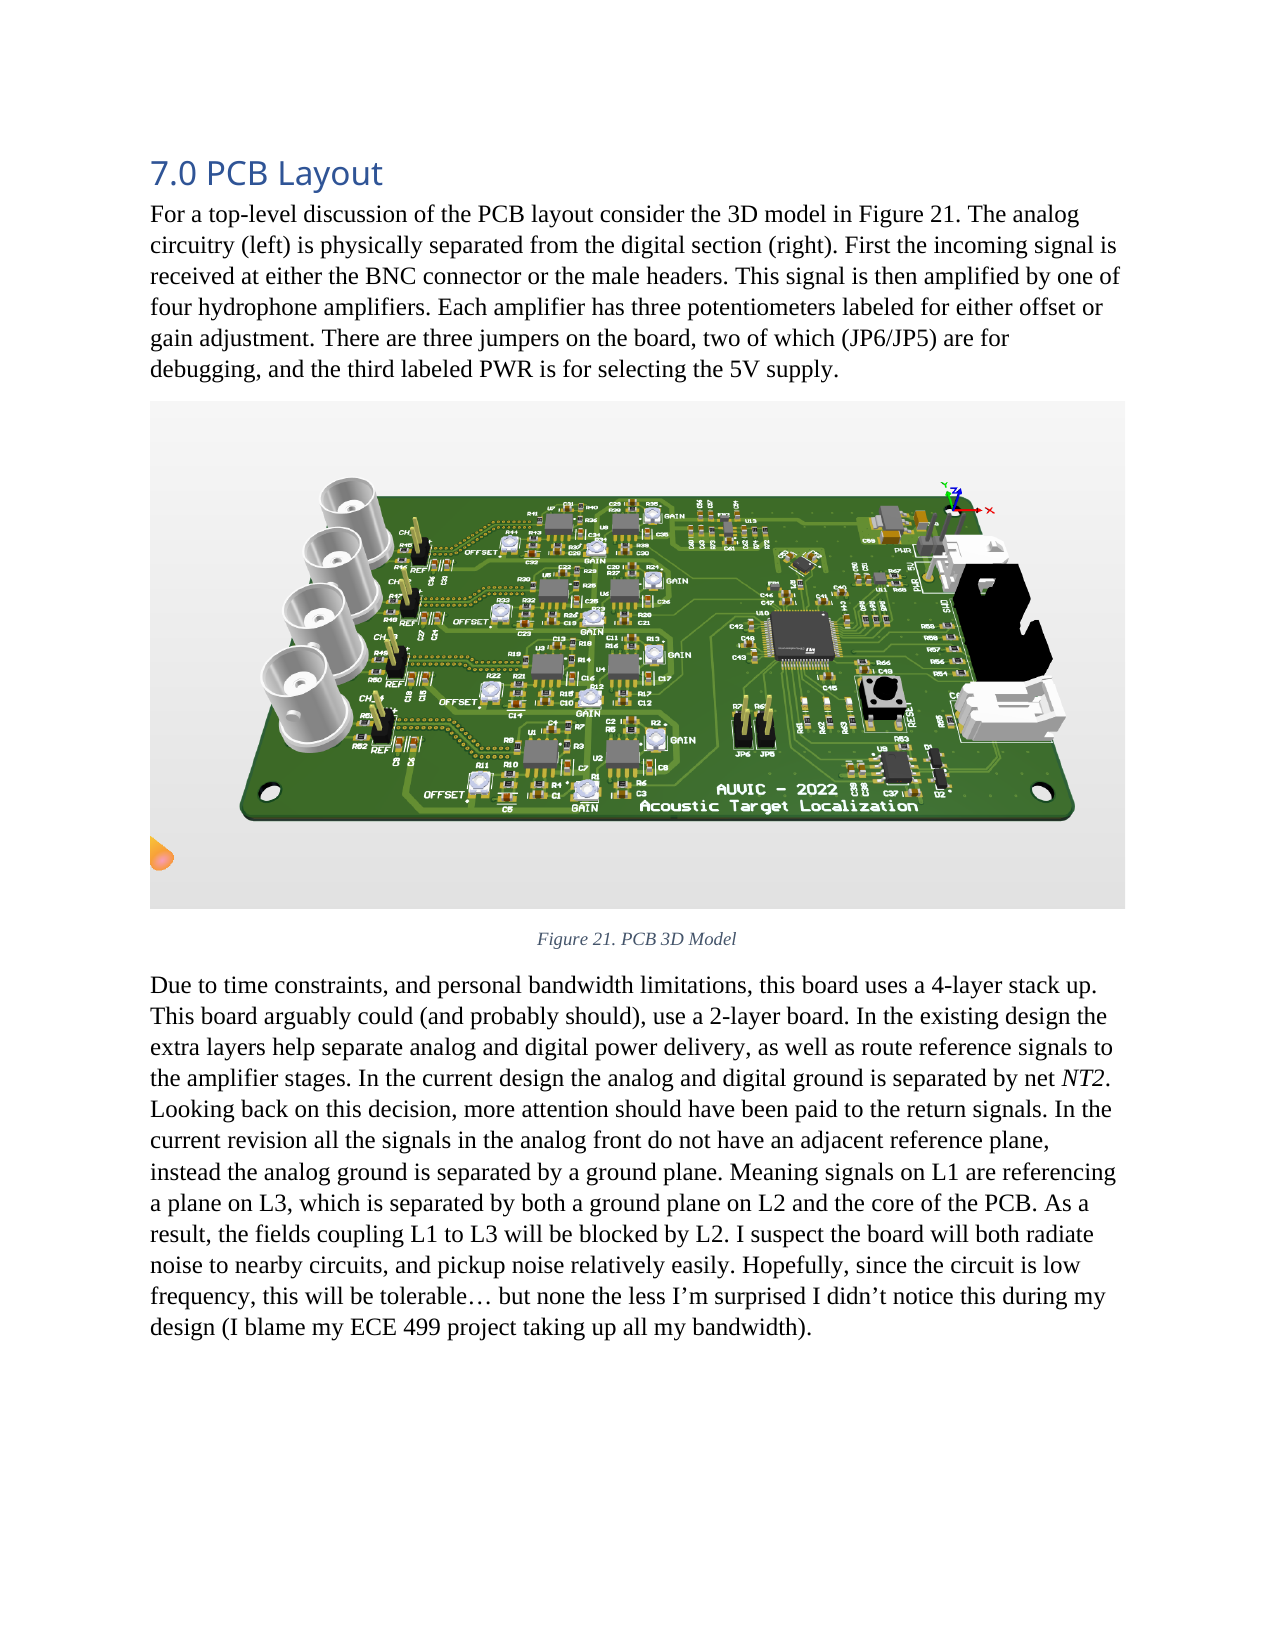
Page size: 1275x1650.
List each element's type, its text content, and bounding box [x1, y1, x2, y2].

subtitle 7.0 PCB Layout [150, 150, 1125, 195]
picture [150, 401, 1125, 909]
text For a top-level discussion of the PCB layout consider the 3D model in Figure 21. The analog circuitry (left) is physically separated from the digital section (right). First the incoming signal is received at either the BNC connector or the male headers. This signal is then amplified by one of four hydrophone amplifiers. Each amplifier has three potentiometers labeled for either offset or gain adjustment. There are three jumpers on the board, two of which (JP6/JP5) are for debugging, and the third labeled PWR is for selecting the 5V supply. [150, 199, 1125, 383]
text Due to time constraints, and personal bandwidth limitations, this board uses a 4-layer stack up. This board arguably could (and probably should), use a 2-layer board. In the existing design the extra layers help separate analog and digital power delivery, as well as route reference signals to the amplifier stages. In the current design the analog and digital ground is separated by net NT2. Looking back on this decision, more attention should have been paid to the return signals. In the current revision all the signals in the analog front do not have an adjacent reference plane, instead the analog ground is separated by a ground plane. Meaning signals on L1 are referencing a plane on L3, which is separated by both a ground plane on L2 and the core of the PCB. As a result, the fields coupling L1 to L3 will be blocked by L2. I suspect the board will both radiate noise to nearby circuits, and pickup noise relatively easily. Hopefully, since the circuit is low frequency, this will be tolerable… but none the less I’m surprised I didn’t notice this during my design (I blame my ECE 499 project taking up all my bandwidth). [150, 970, 1125, 1341]
